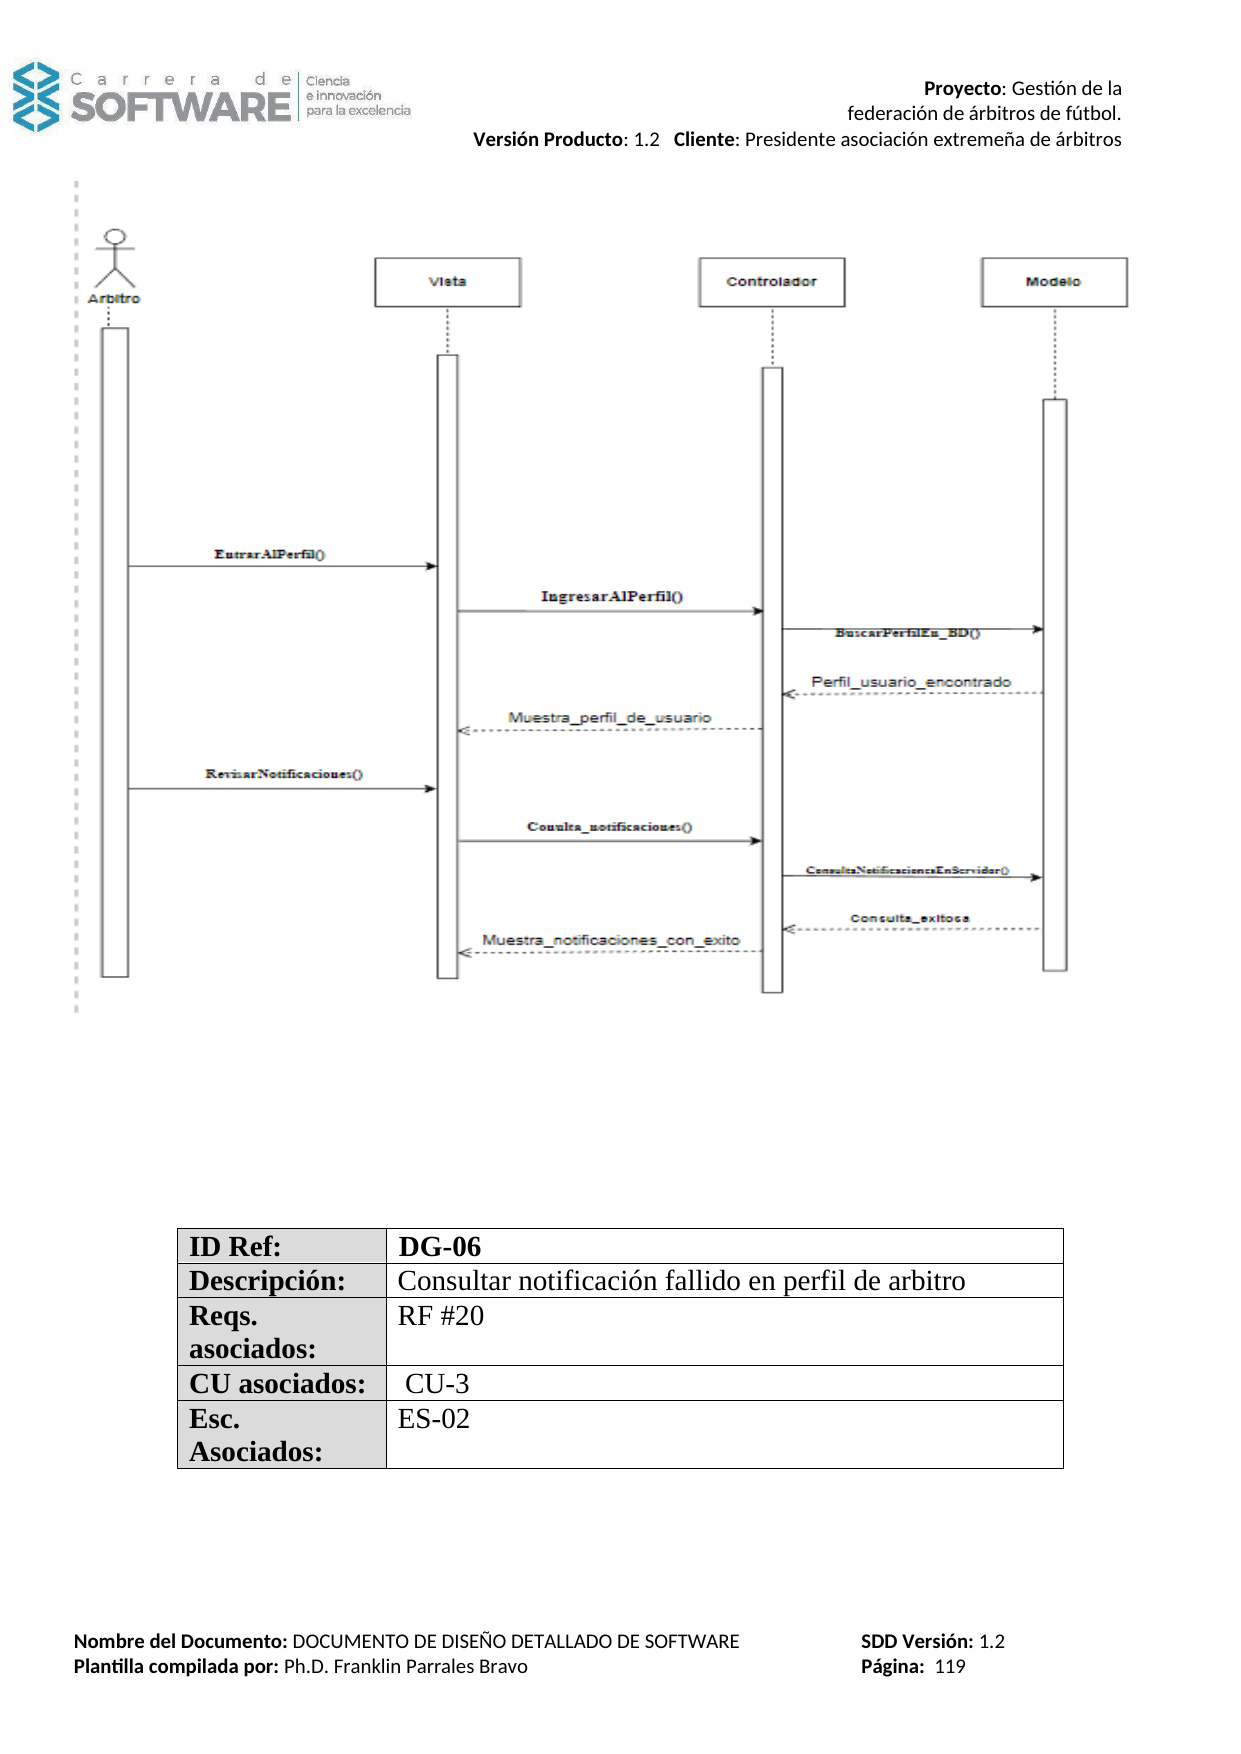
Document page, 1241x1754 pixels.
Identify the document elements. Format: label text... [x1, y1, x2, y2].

table_cell Descripción: [178, 1264, 386, 1297]
table_header ID Ref: [178, 1229, 386, 1262]
table_header DG-06 [387, 1229, 1063, 1262]
table_cell CU asociados: [178, 1366, 386, 1400]
table_cell RF #20 [387, 1298, 1063, 1365]
picture [73, 181, 1148, 1015]
table_cell Esc. Asociados: [178, 1401, 386, 1468]
table_cell ES-02 [387, 1401, 1063, 1468]
table_cell Reqs. asociados: [178, 1298, 386, 1365]
picture [2, 46, 417, 154]
table_cell CU-3 [387, 1366, 1063, 1400]
table_cell Consultar notificación fallido en perfil de arbitro [387, 1264, 1063, 1297]
